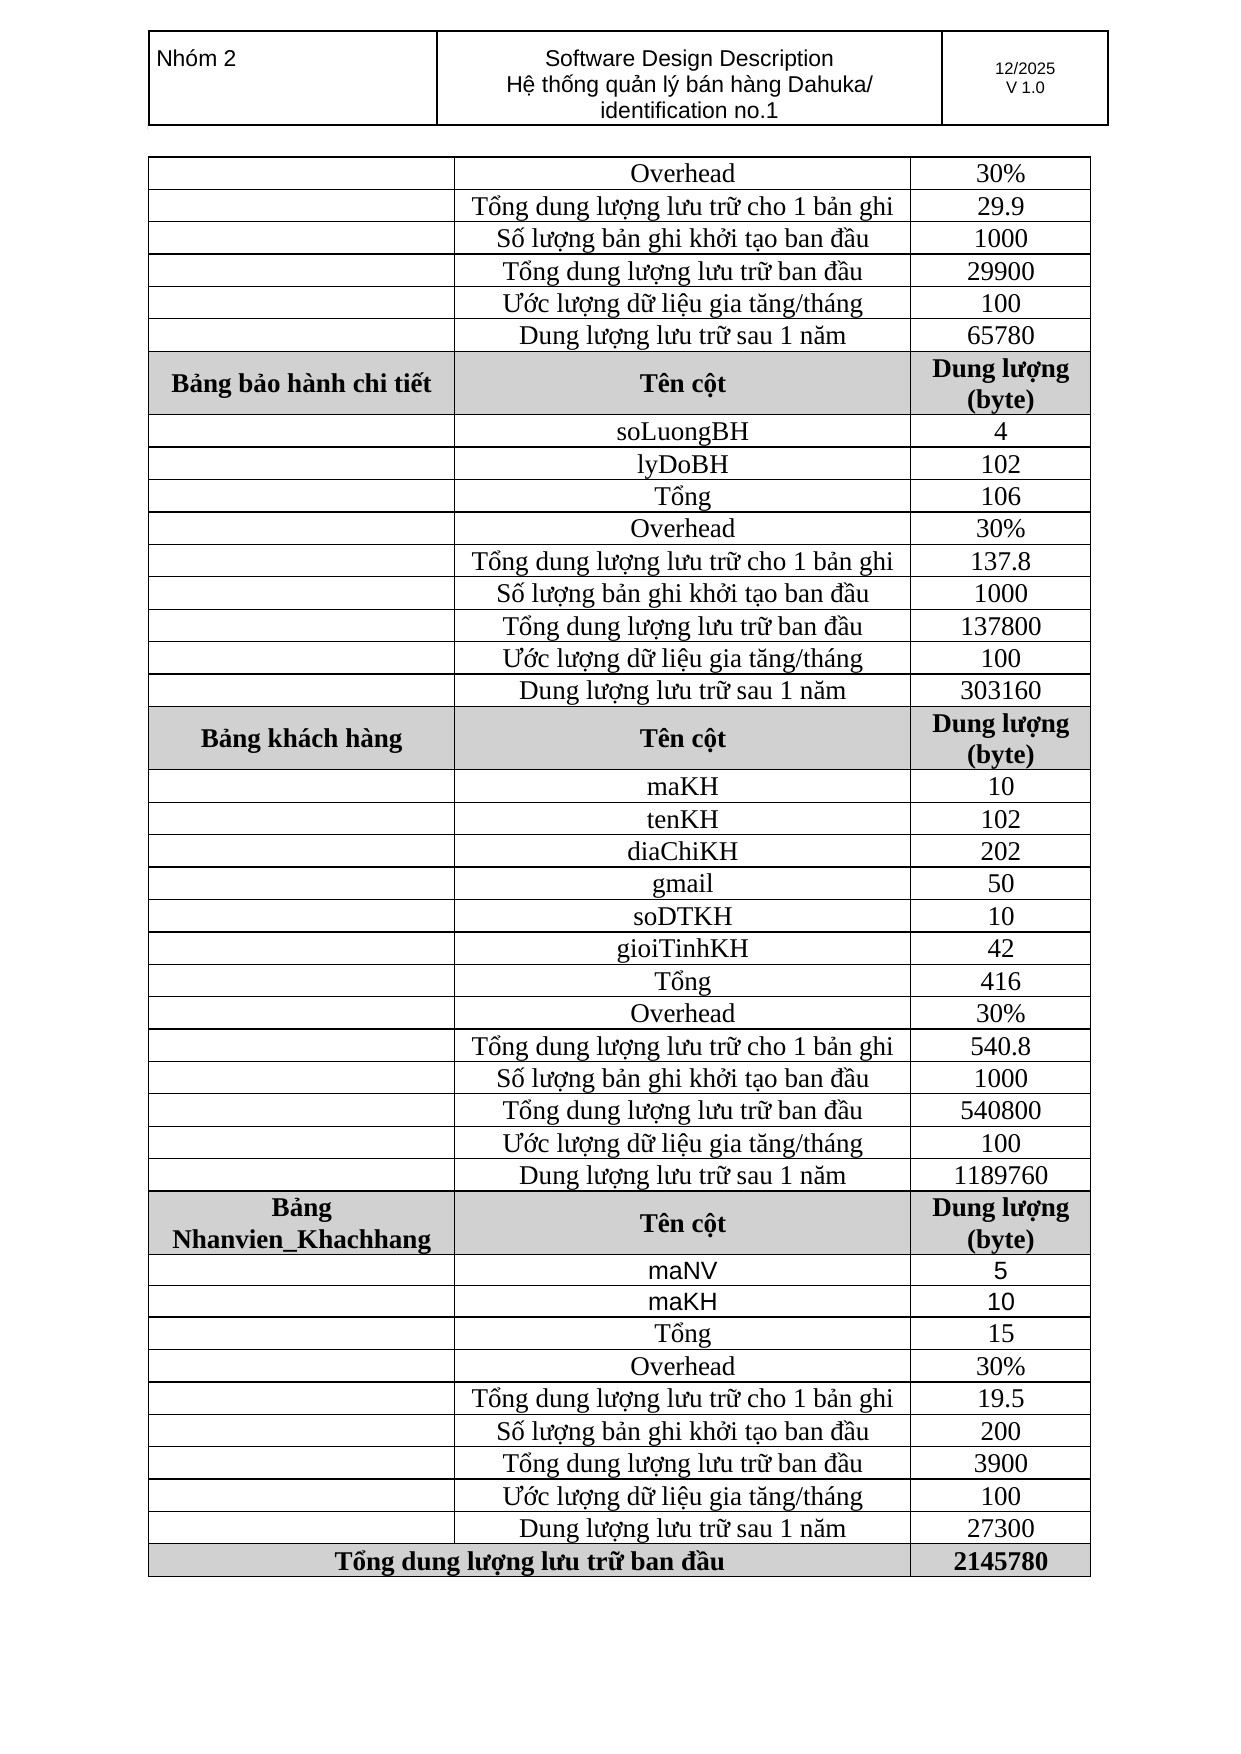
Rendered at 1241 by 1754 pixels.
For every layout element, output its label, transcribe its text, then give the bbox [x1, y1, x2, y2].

table_cell Tổng [455, 1318, 910, 1349]
table_cell Bảng bảo hành chi tiết [149, 352, 454, 414]
table_cell 540.8 [911, 1030, 1090, 1061]
table_cell [149, 1447, 454, 1478]
table_cell Ước lượng dữ liệu gia tăng/tháng [455, 1480, 910, 1511]
table_cell [149, 1127, 454, 1158]
table_cell 102 [911, 448, 1090, 479]
table_cell 5 [911, 1255, 1090, 1285]
table_cell [149, 610, 454, 641]
table_cell 30% [911, 1350, 1090, 1381]
table_cell 65780 [911, 319, 1090, 351]
table_cell Tên cột [455, 352, 910, 414]
table_cell 100 [911, 1480, 1090, 1511]
table_cell Tổng dung lượng lưu trữ ban đầu [455, 1447, 910, 1478]
table_cell Dung lượng (byte) [911, 707, 1090, 769]
table_cell 303160 [911, 675, 1090, 706]
table_cell 29.9 [911, 190, 1090, 221]
table_cell [149, 900, 454, 931]
table_cell Tổng [455, 480, 910, 511]
table_cell [149, 158, 454, 188]
table_cell Dung lượng (byte) [911, 352, 1090, 414]
table_cell [149, 577, 454, 608]
table_cell 200 [911, 1415, 1090, 1446]
table_cell 19.5 [911, 1383, 1090, 1413]
table_cell 10 [911, 770, 1090, 802]
table_cell 202 [911, 835, 1090, 866]
table_cell 106 [911, 480, 1090, 511]
table_cell lyDoBH [455, 448, 910, 479]
table_cell Tổng [455, 965, 910, 996]
table_cell Bảng Nhanvien_Khachhang [149, 1192, 454, 1254]
table_cell 50 [911, 868, 1090, 899]
table_cell Tên cột [455, 707, 910, 769]
table_cell 10 [911, 900, 1090, 931]
table_cell [149, 1318, 454, 1349]
table_cell [149, 675, 454, 706]
table_cell Tổng dung lượng lưu trữ ban đầu [455, 610, 910, 641]
table_cell 100 [911, 642, 1090, 673]
table_cell [149, 1094, 454, 1126]
table_cell Tổng dung lượng lưu trữ cho 1 bản ghi [455, 1030, 910, 1061]
table_cell [149, 287, 454, 318]
table_cell [149, 1286, 454, 1316]
table_cell 1000 [911, 1062, 1090, 1093]
table_cell soLuongBH [455, 415, 910, 446]
table_cell Dung lượng lưu trữ sau 1 năm [455, 675, 910, 706]
table_cell Tổng dung lượng lưu trữ cho 1 bản ghi [455, 545, 910, 576]
table_cell 2145780 [911, 1544, 1090, 1576]
table_cell [149, 222, 454, 253]
table_cell Ước lượng dữ liệu gia tăng/tháng [455, 287, 910, 318]
table_cell [149, 190, 454, 221]
table_cell Tổng dung lượng lưu trữ ban đầu [149, 1544, 910, 1576]
table_cell [149, 868, 454, 899]
table_cell 102 [911, 803, 1090, 834]
table_cell diaChiKH [455, 835, 910, 866]
table_cell [149, 513, 454, 544]
table_cell [149, 1159, 454, 1190]
table_cell Dung lượng lưu trữ sau 1 năm [455, 1512, 910, 1543]
table_cell [149, 448, 454, 479]
table_cell 10 [911, 1286, 1090, 1316]
table_cell Dung lượng lưu trữ sau 1 năm [455, 319, 910, 351]
table_cell [149, 1512, 454, 1543]
table_cell Dung lượng (byte) [911, 1192, 1090, 1254]
table_cell 30% [911, 997, 1090, 1028]
table_cell Tổng dung lượng lưu trữ ban đầu [455, 255, 910, 286]
table_cell [149, 997, 454, 1028]
table_cell [149, 965, 454, 996]
table_cell [149, 1255, 454, 1285]
table_cell Tên cột [455, 1192, 910, 1254]
table_cell [149, 1062, 454, 1093]
table_cell 15 [911, 1318, 1090, 1349]
table_cell [149, 255, 454, 286]
table_cell Overhead [455, 997, 910, 1028]
table_cell [149, 319, 454, 351]
table_cell 416 [911, 965, 1090, 996]
table_cell Bảng khách hàng [149, 707, 454, 769]
table_cell Tổng dung lượng lưu trữ cho 1 bản ghi [455, 1383, 910, 1413]
table_cell [149, 545, 454, 576]
table_cell 137800 [911, 610, 1090, 641]
table_cell gmail [455, 868, 910, 899]
table_cell [149, 933, 454, 963]
table_cell Overhead [455, 1350, 910, 1381]
table_cell gioiTinhKH [455, 933, 910, 963]
table_cell Số lượng bản ghi khởi tạo ban đầu [455, 1062, 910, 1093]
table_cell Tổng dung lượng lưu trữ cho 1 bản ghi [455, 190, 910, 221]
table_cell 137.8 [911, 545, 1090, 576]
table_cell 42 [911, 933, 1090, 963]
table_cell maKH [455, 1286, 910, 1316]
table_cell 3900 [911, 1447, 1090, 1478]
table_cell 540800 [911, 1094, 1090, 1126]
table_cell Overhead [455, 513, 910, 544]
table_cell Số lượng bản ghi khởi tạo ban đầu [455, 1415, 910, 1446]
table_cell [149, 1415, 454, 1446]
table_cell maNV [455, 1255, 910, 1285]
table_cell Dung lượng lưu trữ sau 1 năm [455, 1159, 910, 1190]
table_cell [149, 835, 454, 866]
table_cell 4 [911, 415, 1090, 446]
table_cell Số lượng bản ghi khởi tạo ban đầu [455, 577, 910, 608]
table_cell [149, 480, 454, 511]
table_cell soDTKH [455, 900, 910, 931]
table_cell 30% [911, 158, 1090, 188]
table_cell 30% [911, 513, 1090, 544]
table_cell [149, 415, 454, 446]
table_cell 1000 [911, 222, 1090, 253]
table_cell 100 [911, 1127, 1090, 1158]
table_cell [149, 1383, 454, 1413]
table_cell 29900 [911, 255, 1090, 286]
table_cell 100 [911, 287, 1090, 318]
table_cell [149, 642, 454, 673]
table_cell maKH [455, 770, 910, 802]
table_cell Ước lượng dữ liệu gia tăng/tháng [455, 1127, 910, 1158]
table_cell [149, 770, 454, 802]
table_cell Ước lượng dữ liệu gia tăng/tháng [455, 642, 910, 673]
table_cell [149, 1480, 454, 1511]
table_cell 1000 [911, 577, 1090, 608]
table_cell 1189760 [911, 1159, 1090, 1190]
table_cell tenKH [455, 803, 910, 834]
table_cell 27300 [911, 1512, 1090, 1543]
table_cell [149, 803, 454, 834]
table_cell Tổng dung lượng lưu trữ ban đầu [455, 1094, 910, 1126]
table_cell Số lượng bản ghi khởi tạo ban đầu [455, 222, 910, 253]
table_cell [149, 1350, 454, 1381]
table_cell Overhead [455, 158, 910, 188]
table_cell [149, 1030, 454, 1061]
